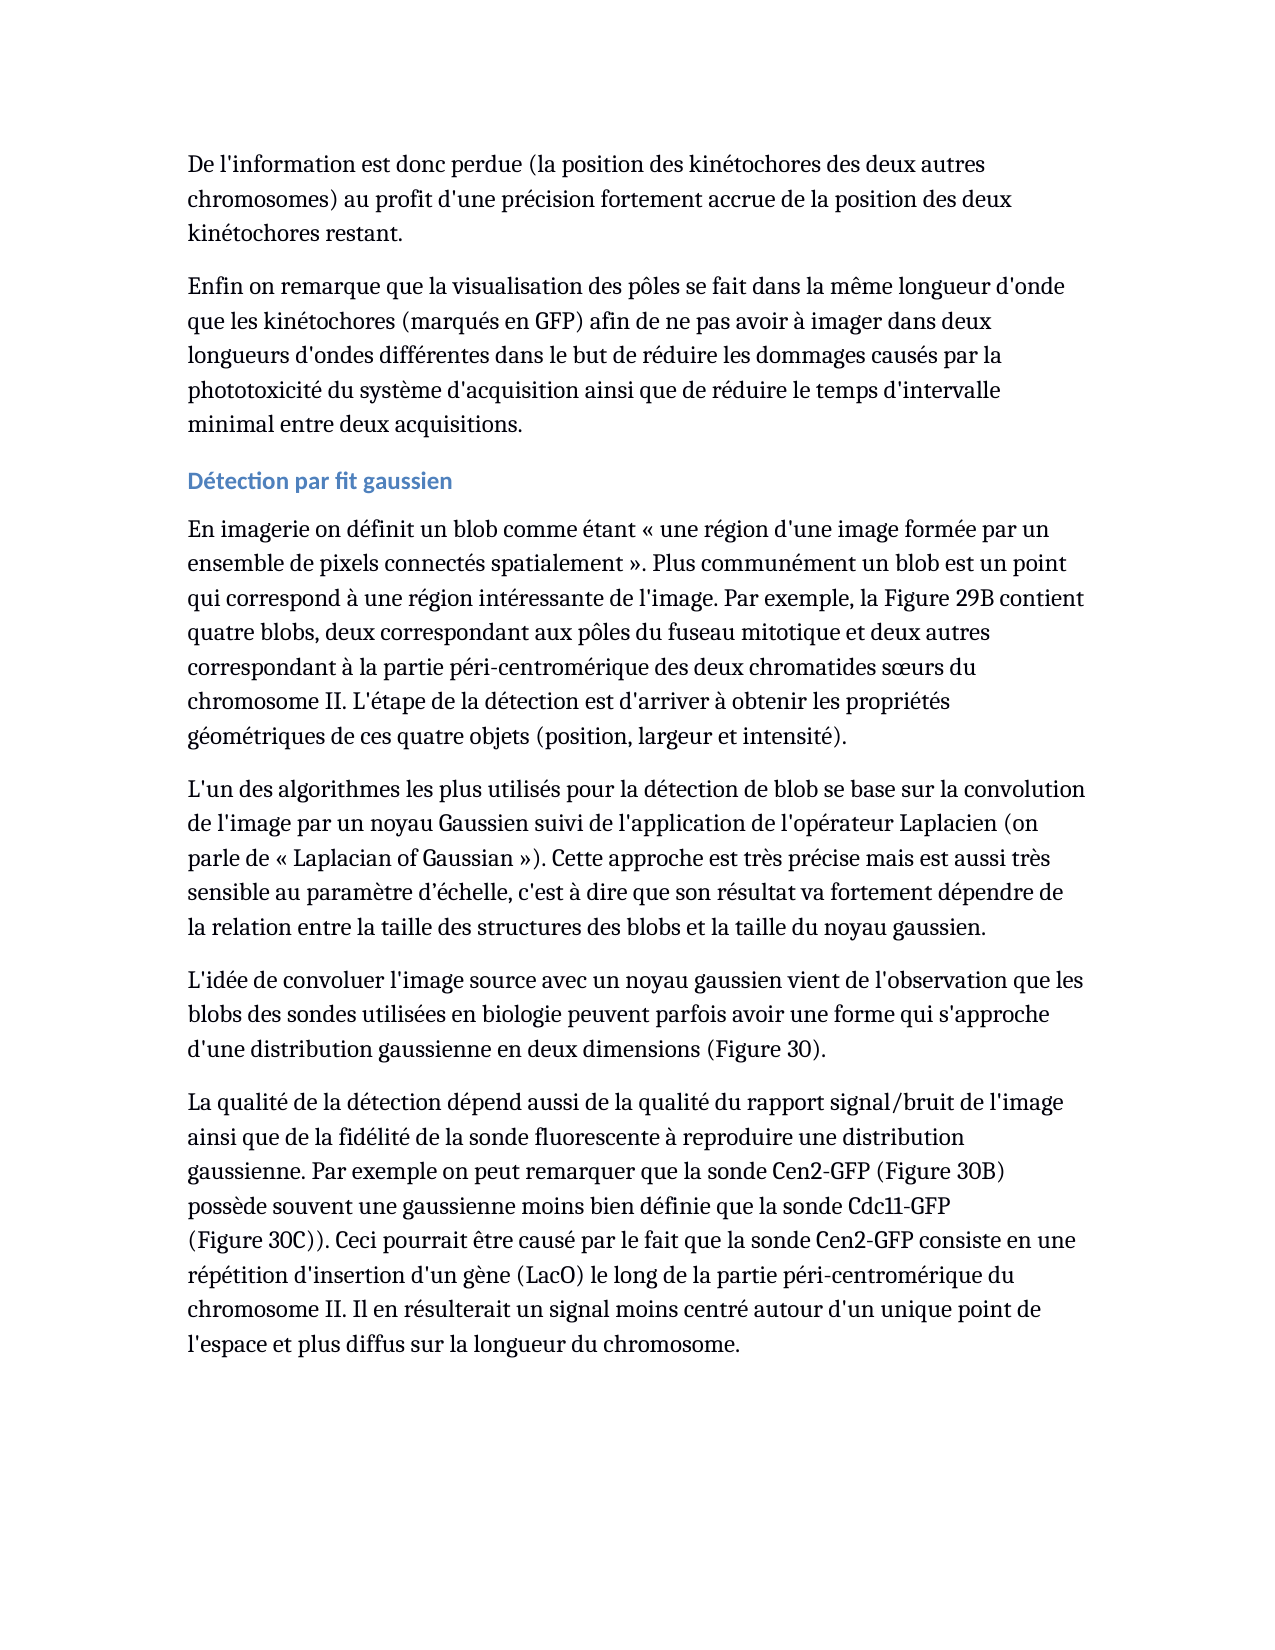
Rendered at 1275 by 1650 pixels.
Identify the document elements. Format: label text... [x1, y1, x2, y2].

subtitle Détection par fit gaussien [187, 465, 1087, 496]
text Enfin on remarque que la visualisation des pôles se fait dans la même longueur d'onde que les kinétochores (marqués en GFP) afin de ne pas avoir à imager dans deux longueurs d'ondes différentes dans le but de réduire les dommages causés par la phototoxicité du système d'acquisition ainsi que de réduire le temps d'intervalle minimal entre deux acquisitions. [187, 272, 1087, 439]
text L'idée de convoluer l'image source avec un noyau gaussien vient de l'observation que les blobs des sondes utilisées en biologie peuvent parfois avoir une forme qui s'approche d'une distribution gaussienne en deux dimensions (Figure 30). [187, 966, 1087, 1064]
text La qualité de la détection dépend aussi de la qualité du rapport signal/bruit de l'image ainsi que de la fidélité de la sonde fluorescente à reproduire une distribution gaussienne. Par exemple on peut remarquer que la sonde Cen2-GFP (Figure 30B) possède souvent une gaussienne moins bien définie que la sonde Cdc11-GFP (Figure 30C)). Ceci pourrait être causé par le fait que la sonde Cen2-GFP consiste en une répétition d'insertion d'un gène (LacO) le long de la partie péri-centromérique du chromosome II. Il en résulterait un signal moins centré autour d'un unique point de l'espace et plus diffus sur la longueur du chromosome. [187, 1088, 1087, 1358]
text De l'information est donc perdue (la position des kinétochores des deux autres chromosomes) au profit d'une précision fortement accrue de la position des deux kinétochores restant. [187, 150, 1087, 248]
text L'un des algorithmes les plus utilisés pour la détection de blob se base sur la convolution de l'image par un noyau Gaussien suivi de l'application de l'opérateur Laplacien (on parle de « Laplacian of Gaussian »). Cette approche est très précise mais est aussi très sensible au paramètre d’échelle, c'est à dire que son résultat va fortement dépendre de la relation entre la taille des structures des blobs et la taille du noyau gaussien. [187, 775, 1087, 941]
text En imagerie on définit un blob comme étant « une région d'une image formée par un ensemble de pixels connectés spatialement ». Plus communément un blob est un point qui correspond à une région intéressante de l'image. Par exemple, la Figure 29B contient quatre blobs, deux correspondant aux pôles du fuseau mitotique et deux autres correspondant à la partie péri-centromérique des deux chromatides sœurs du chromosome II. L'étape de la détection est d'arriver à obtenir les propriétés géométriques de ces quatre objets (position, largeur et intensité). [187, 515, 1087, 750]
